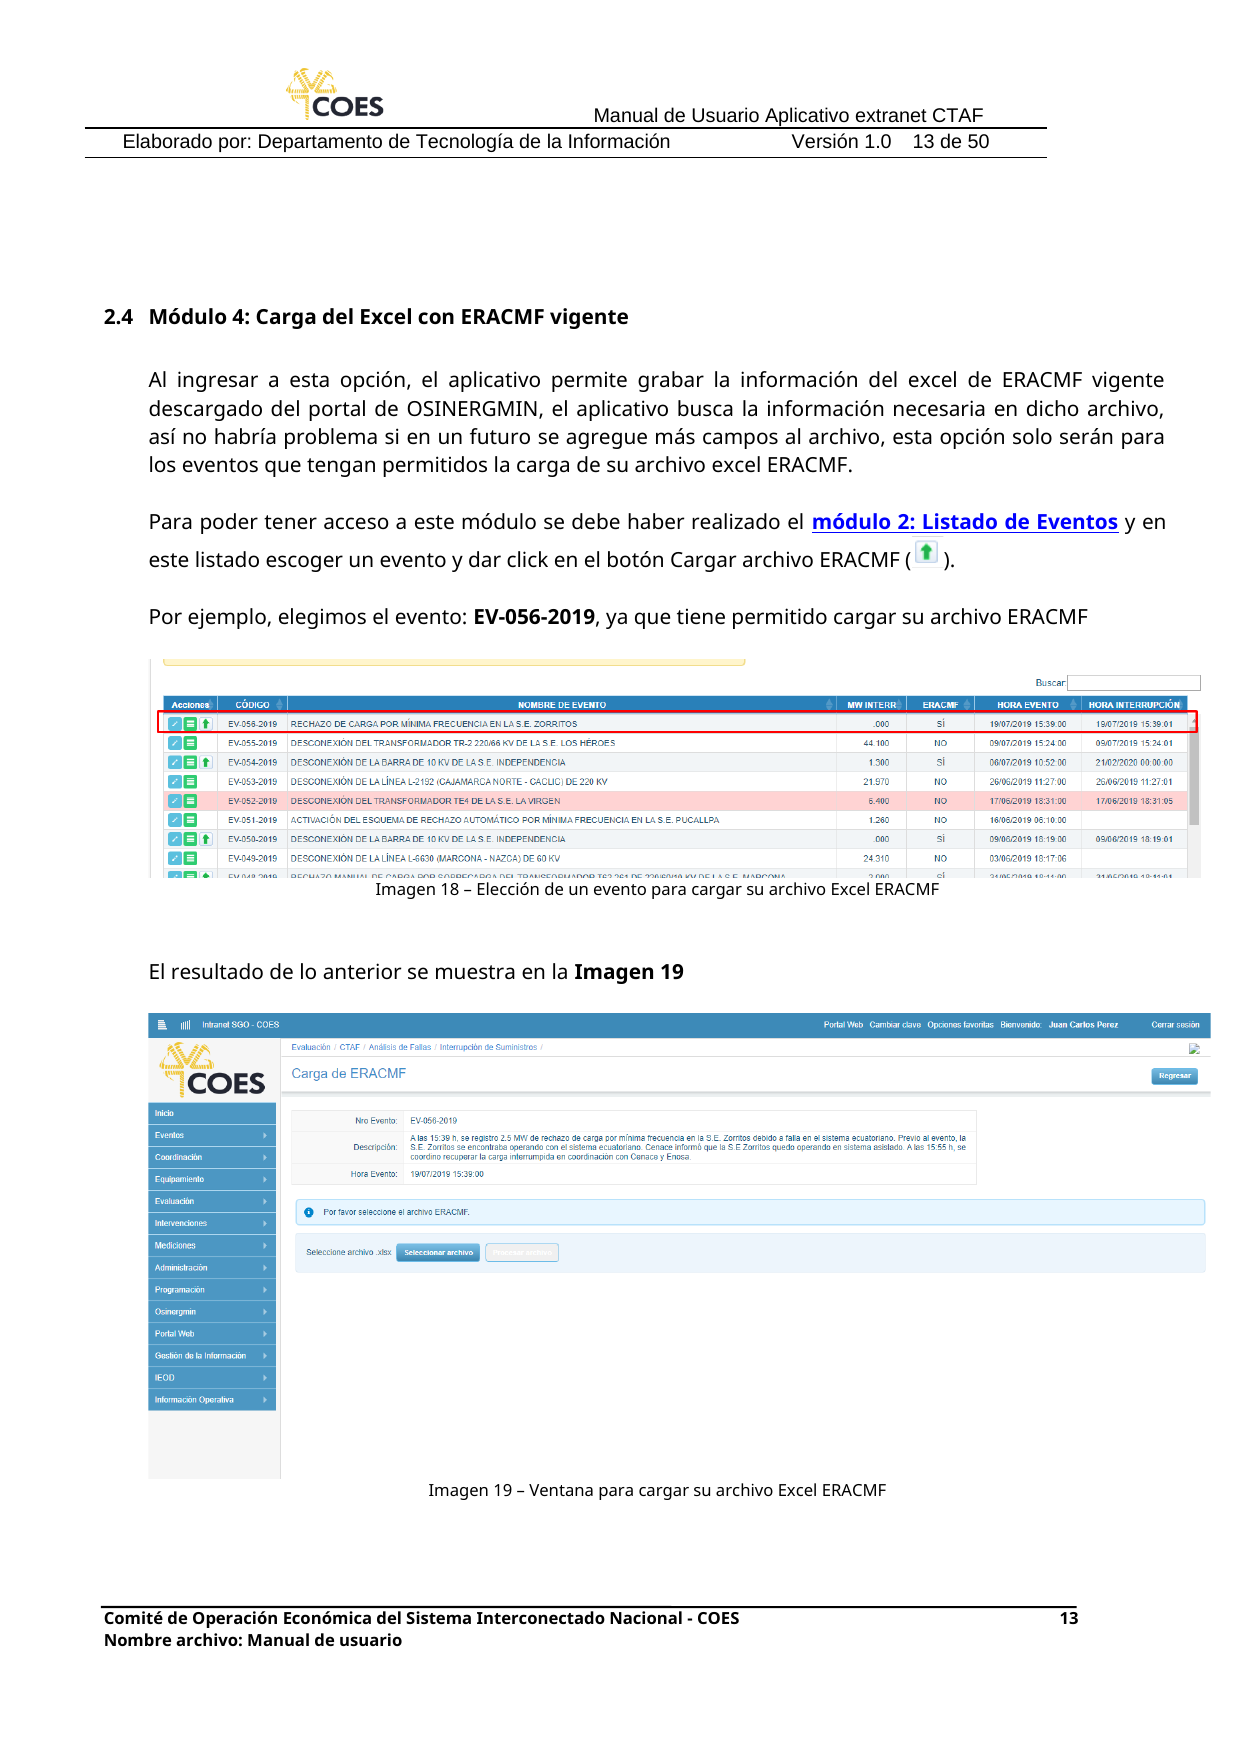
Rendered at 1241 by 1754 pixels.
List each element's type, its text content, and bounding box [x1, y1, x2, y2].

text El resultado de lo anterior se muestra en la Imagen 19 [148, 957, 1167, 985]
picture [148, 1013, 1211, 1479]
picture [912, 536, 944, 568]
text Imagen 19 – Ventana para cargar su archivo Excel ERACMF [148, 1479, 1167, 1501]
text Al ingresar a esta opción, el aplicativo permite grabar la información del excel de ERACMF vigente descargado del portal de OSINERGMIN, el aplicativo busca la información necesaria en dicho archivo, así no habría problema si en un futuro se agregue más campos al archivo, esta opción solo serán para los eventos que tengan permitidos la carga de su archivo excel ERACMF. [148, 365, 1167, 479]
text Para poder tener acceso a este módulo se debe haber realizado el módulo 2: Listado de Eventos y en este listado escoger un evento y dar click en el botón Cargar archivo ERACMF (). [148, 507, 1167, 574]
text Imagen 18 – Elección de un evento para cargar su archivo Excel ERACMF [148, 878, 1167, 900]
text Por ejemplo, elegimos el evento: EV-056-2019, ya que tiene permitido cargar su archivo ERACMF [148, 602, 1167, 631]
subtitle Módulo 4: Carga del Excel con ERACMF vigente [103, 302, 1167, 331]
picture [286, 68, 390, 123]
picture [148, 659, 1212, 878]
